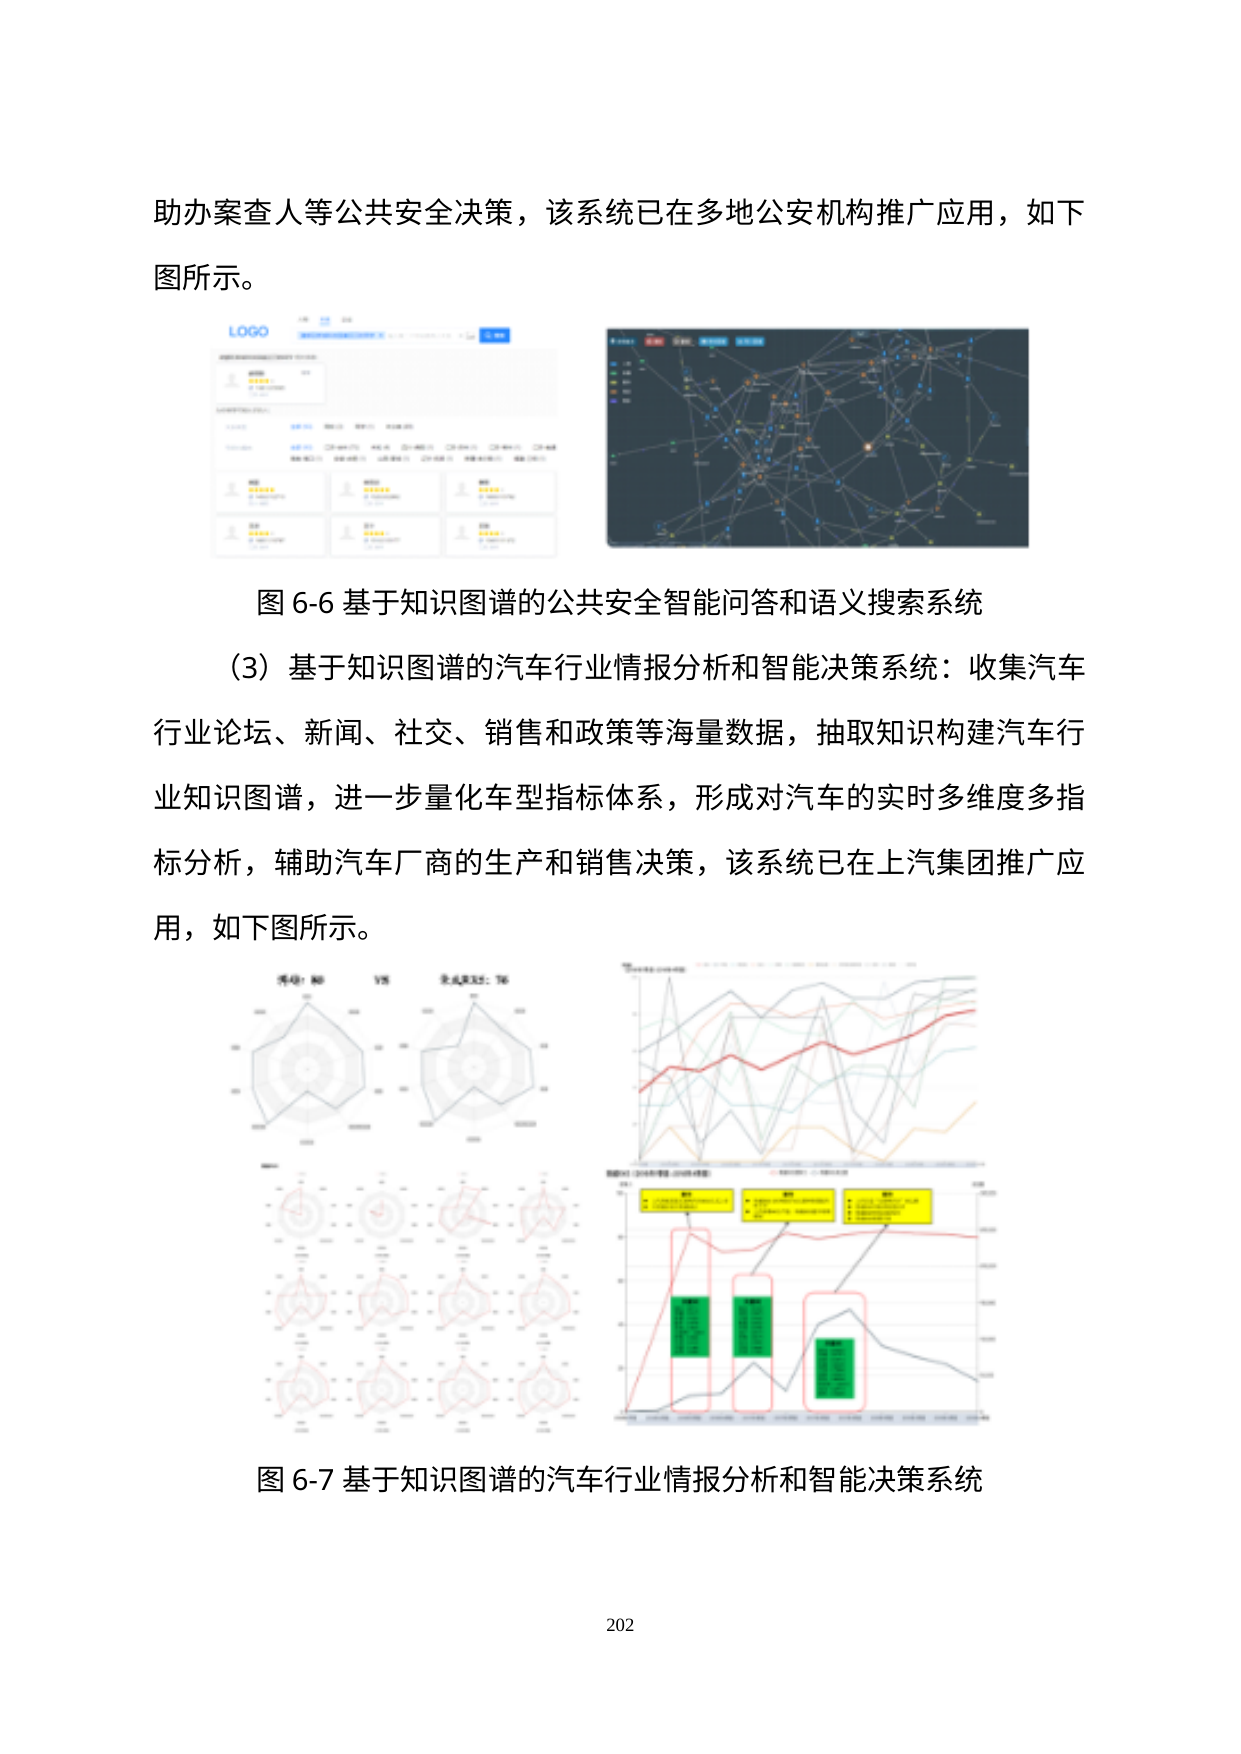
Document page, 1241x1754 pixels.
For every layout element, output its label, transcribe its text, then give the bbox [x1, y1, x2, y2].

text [153, 178, 1087, 308]
text 图6-6 基于知识图谱的公共安全智能问答和语义搜索系统 [153, 568, 1087, 633]
text 图6-7 基于知识图谱的汽车行业情报分析和智能决策系统 [153, 1446, 1087, 1511]
text （3）基于知识图谱的汽车行业情报分析和智能决策系统：收集汽车行业论坛、新闻、社交、销售和政策等海量数据，抽取知识构建汽车行业知识图谱，进一步量化车型指标体系，形成对汽车的实时多维度多指标分析，辅助汽车厂商的生产和销售决策，该系统已在上汽集团推广应用，如下图所示。 [153, 633, 1087, 958]
